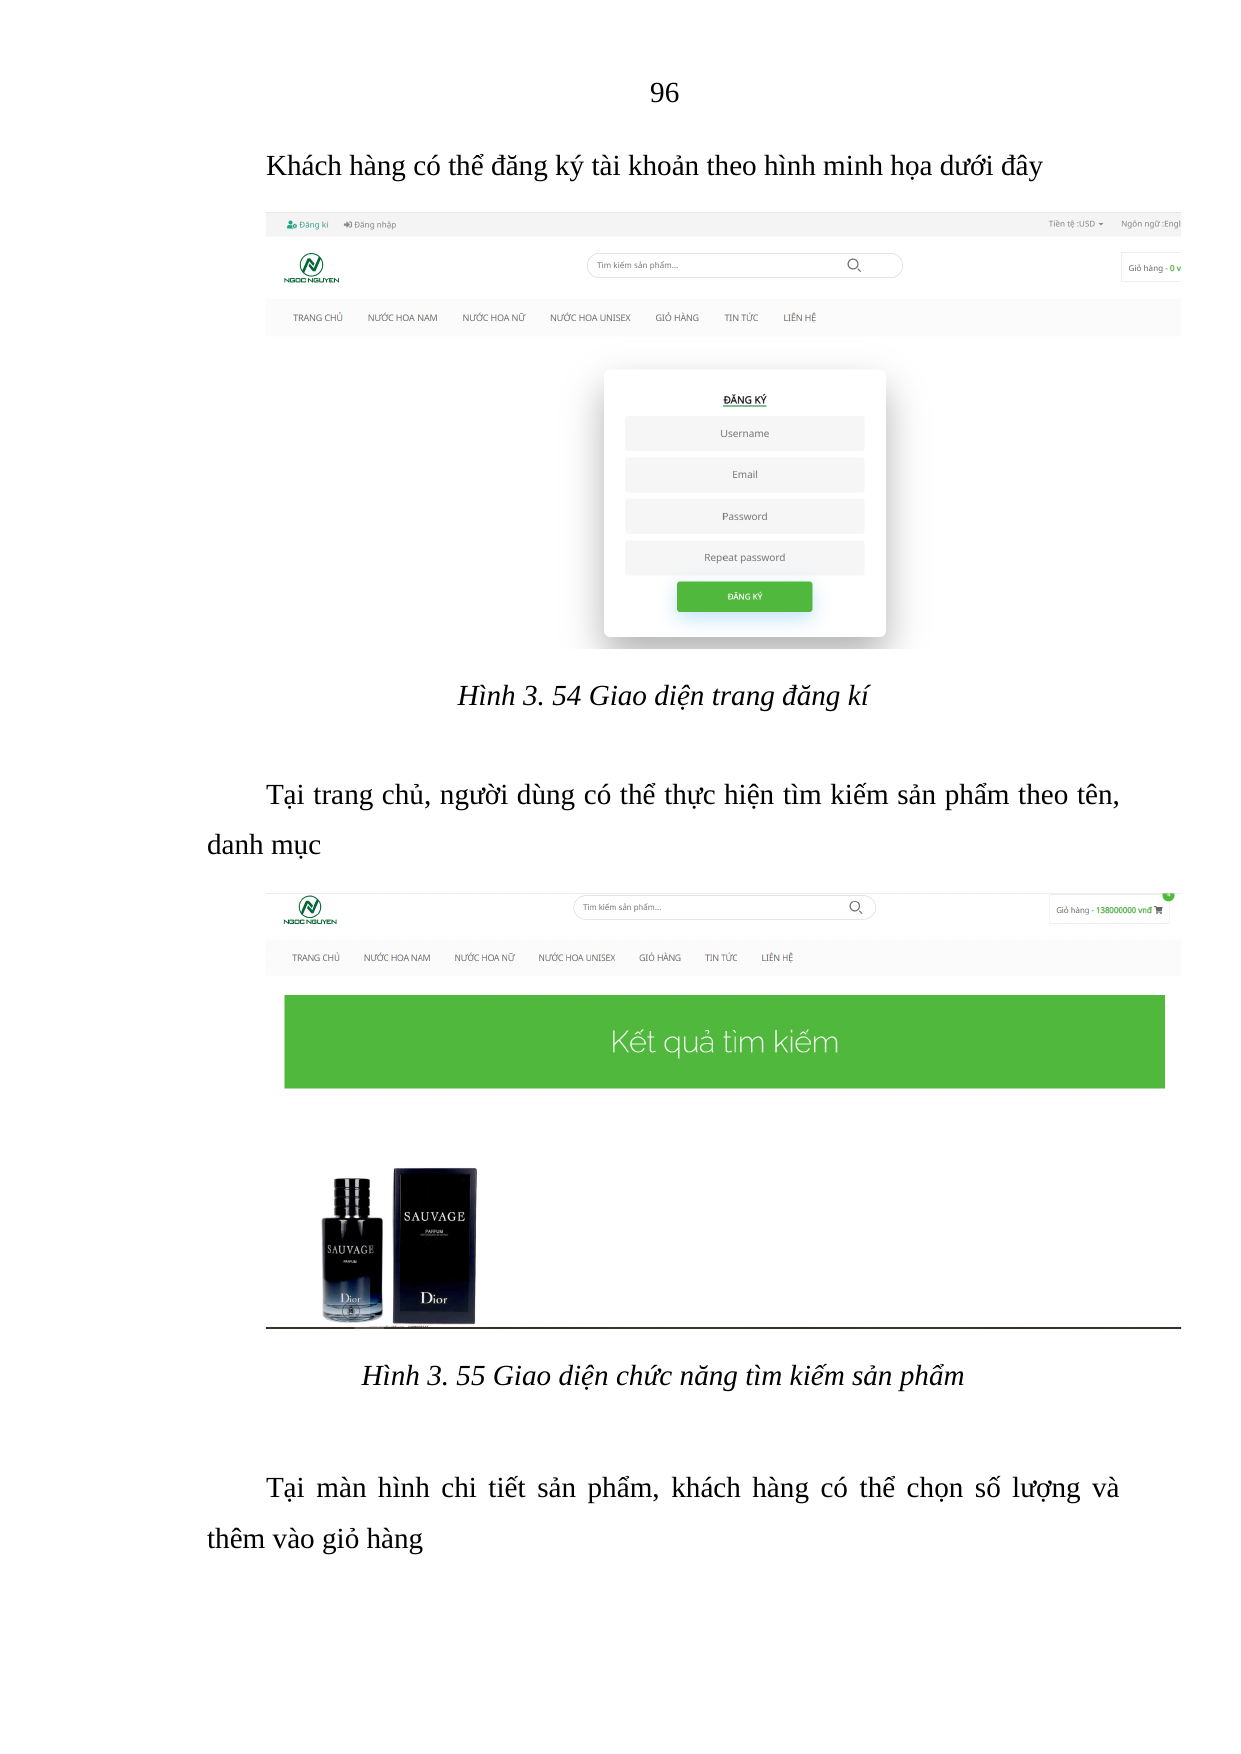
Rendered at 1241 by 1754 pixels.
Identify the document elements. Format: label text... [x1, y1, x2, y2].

picture [265, 890, 1182, 1329]
picture [265, 210, 1182, 649]
text Tại trang chủ, người dùng có thể thực hiện tìm kiếm sản phẩm theo tên, danh mục [207, 777, 1122, 861]
text Khách hàng có thể đăng ký tài khoản theo hình minh họa dưới đây [207, 148, 1122, 181]
text Tại màn hình chi tiết sản phẩm, khách hàng có thể chọn số lượng và thêm vào giỏ hàng [207, 1471, 1122, 1554]
